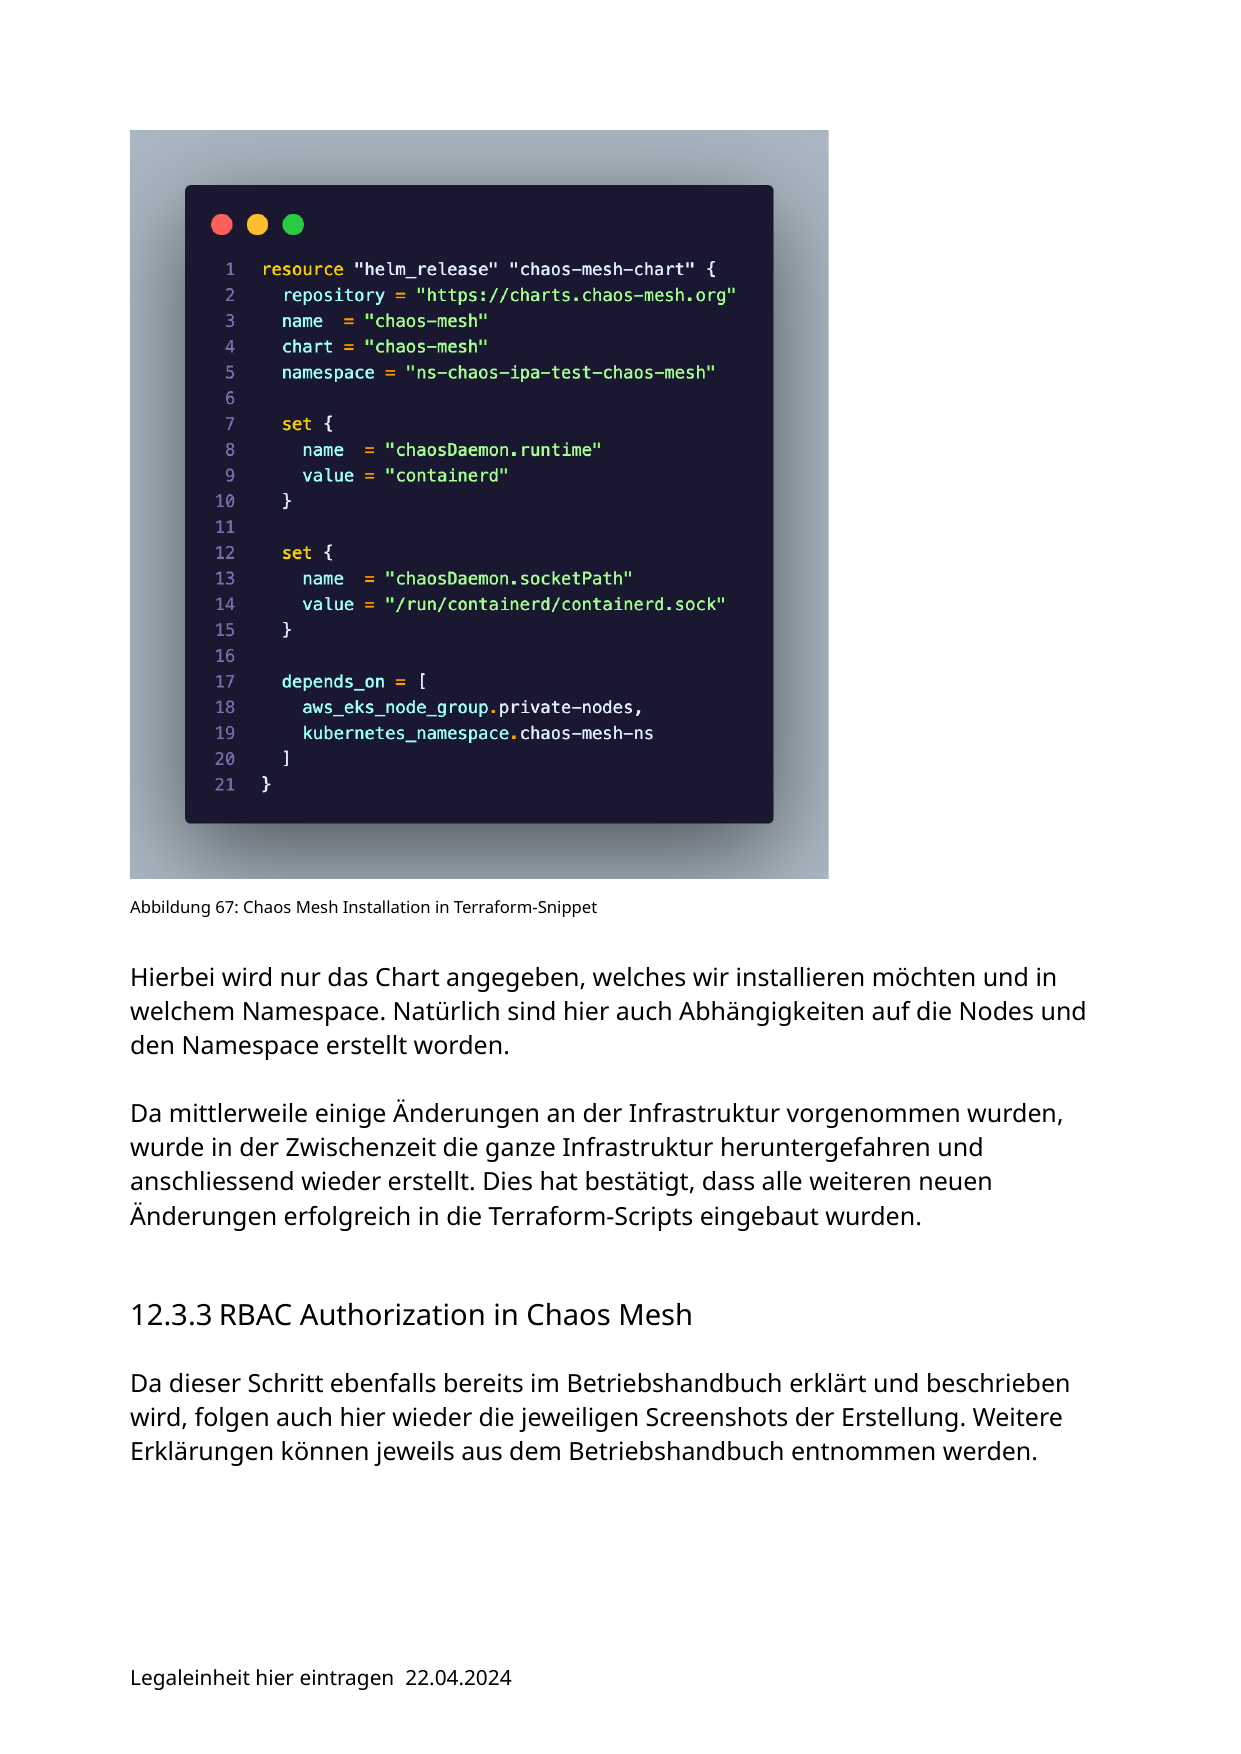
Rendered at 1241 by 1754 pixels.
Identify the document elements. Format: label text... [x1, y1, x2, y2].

text Abbildung 67: Chaos Mesh Installation in Terraform-Snippet [130, 895, 1110, 918]
text Da mittlerweile einige Änderungen an der Infrastruktur vorgenommen wurden, wurde in der Zwischenzeit die ganze Infrastruktur heruntergefahren und anschliessend wieder erstellt. Dies hat bestätigt, dass alle weiteren neuen Änderungen erfolgreich in die Terraform-Scripts eingebaut wurden. [130, 1096, 1110, 1232]
subtitle RBAC Authorization in Chaos Mesh [130, 1295, 1110, 1334]
text Da dieser Schritt ebenfalls bereits im Betriebshandbuch erklärt und beschrieben wird, folgen auch hier wieder die jeweiligen Screenshots der Erstellung. Weitere Erklärungen können jeweils aus dem Betriebshandbuch entnommen werden. [130, 1366, 1110, 1468]
text Hierbei wird nur das Chart angegeben, welches wir installieren möchten und in welchem Namespace. Natürlich sind hier auch Abhängigkeiten auf die Nodes und den Namespace erstellt worden. [130, 960, 1110, 1062]
picture [129, 130, 829, 879]
